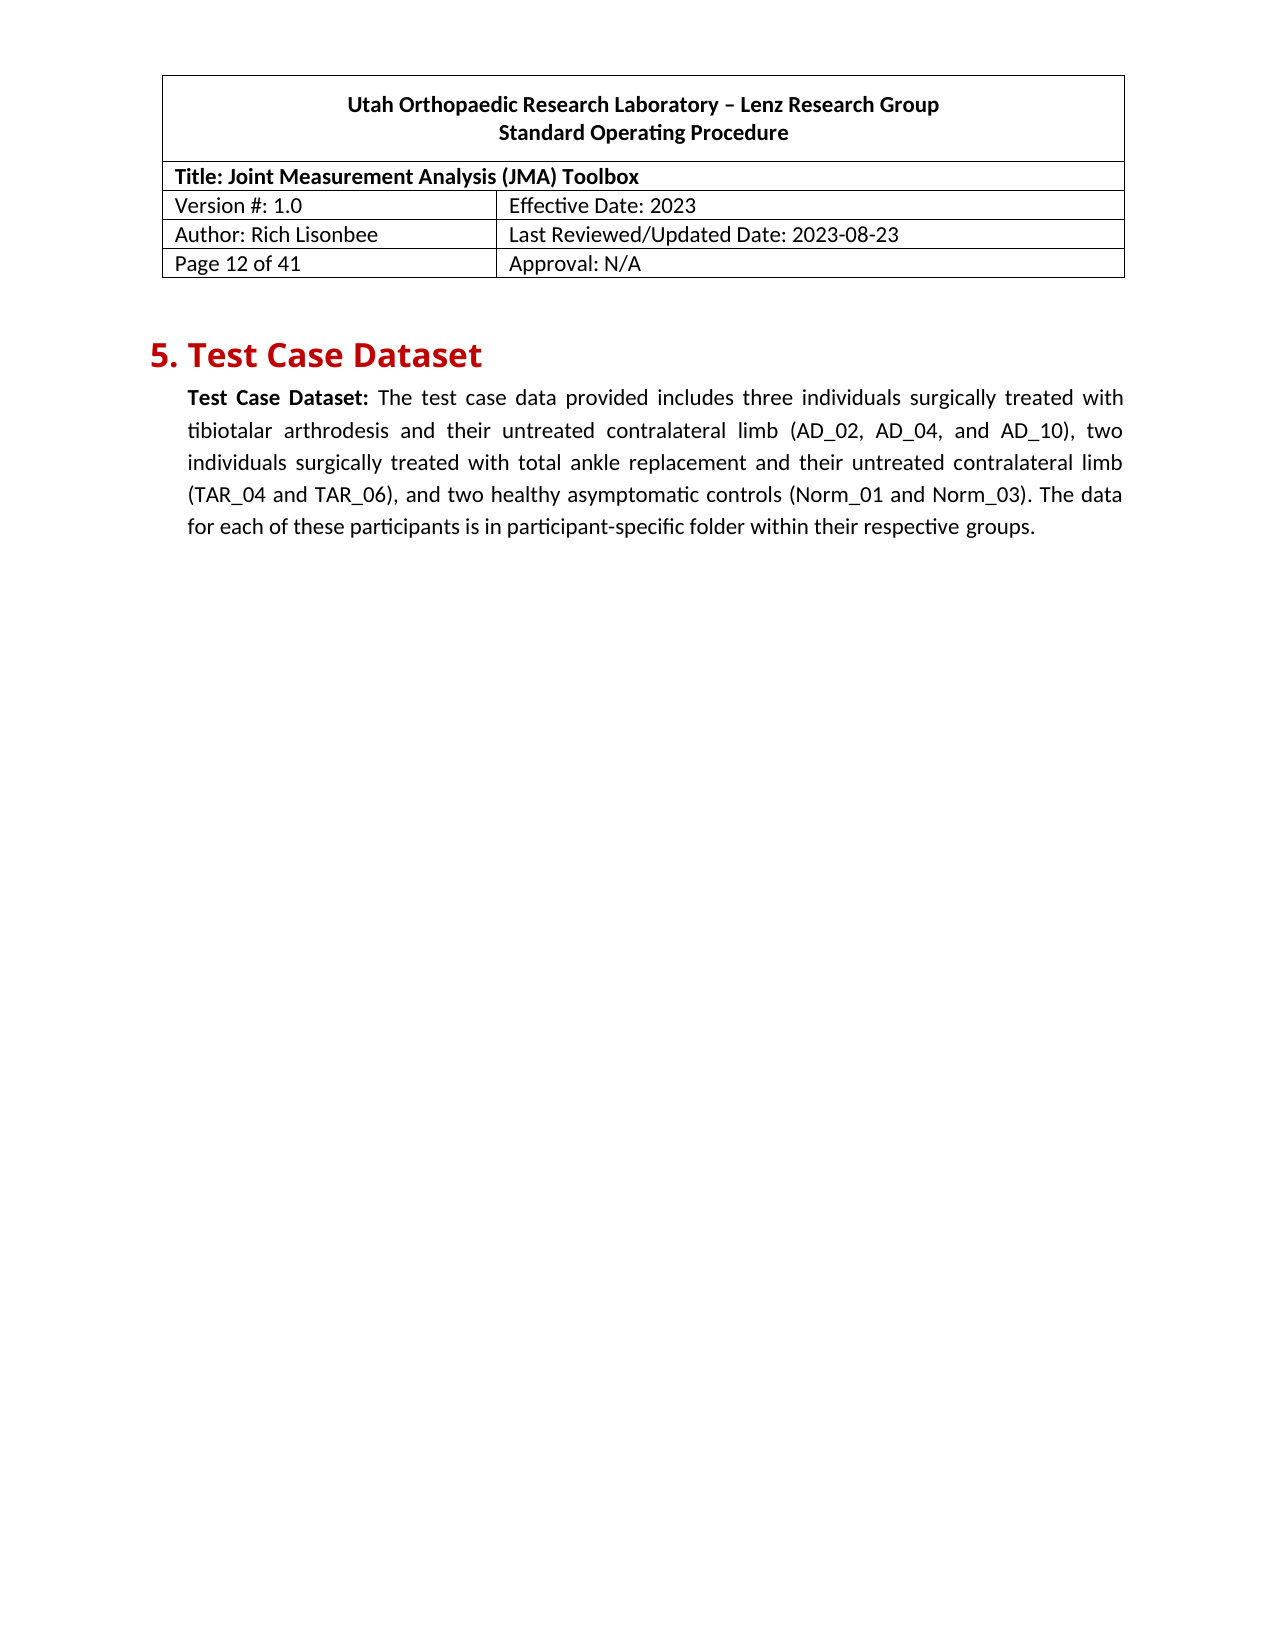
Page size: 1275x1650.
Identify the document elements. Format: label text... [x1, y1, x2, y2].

list Test Case Dataset: The test case data provided includes three individuals surgically treated with tibiotalar arthrodesis and their untreated contralateral limb (AD_02, AD_04, and AD_10), two individuals surgically treated with total ankle replacement and their untreated contralateral limb (TAR_04 and TAR_06), and two healthy asymptomatic controls (Norm_01 and Norm_03). The data for each of these participants is in participant-specific folder within their respective groups. [187, 383, 1125, 540]
subtitle Test Case Dataset [150, 331, 1125, 377]
